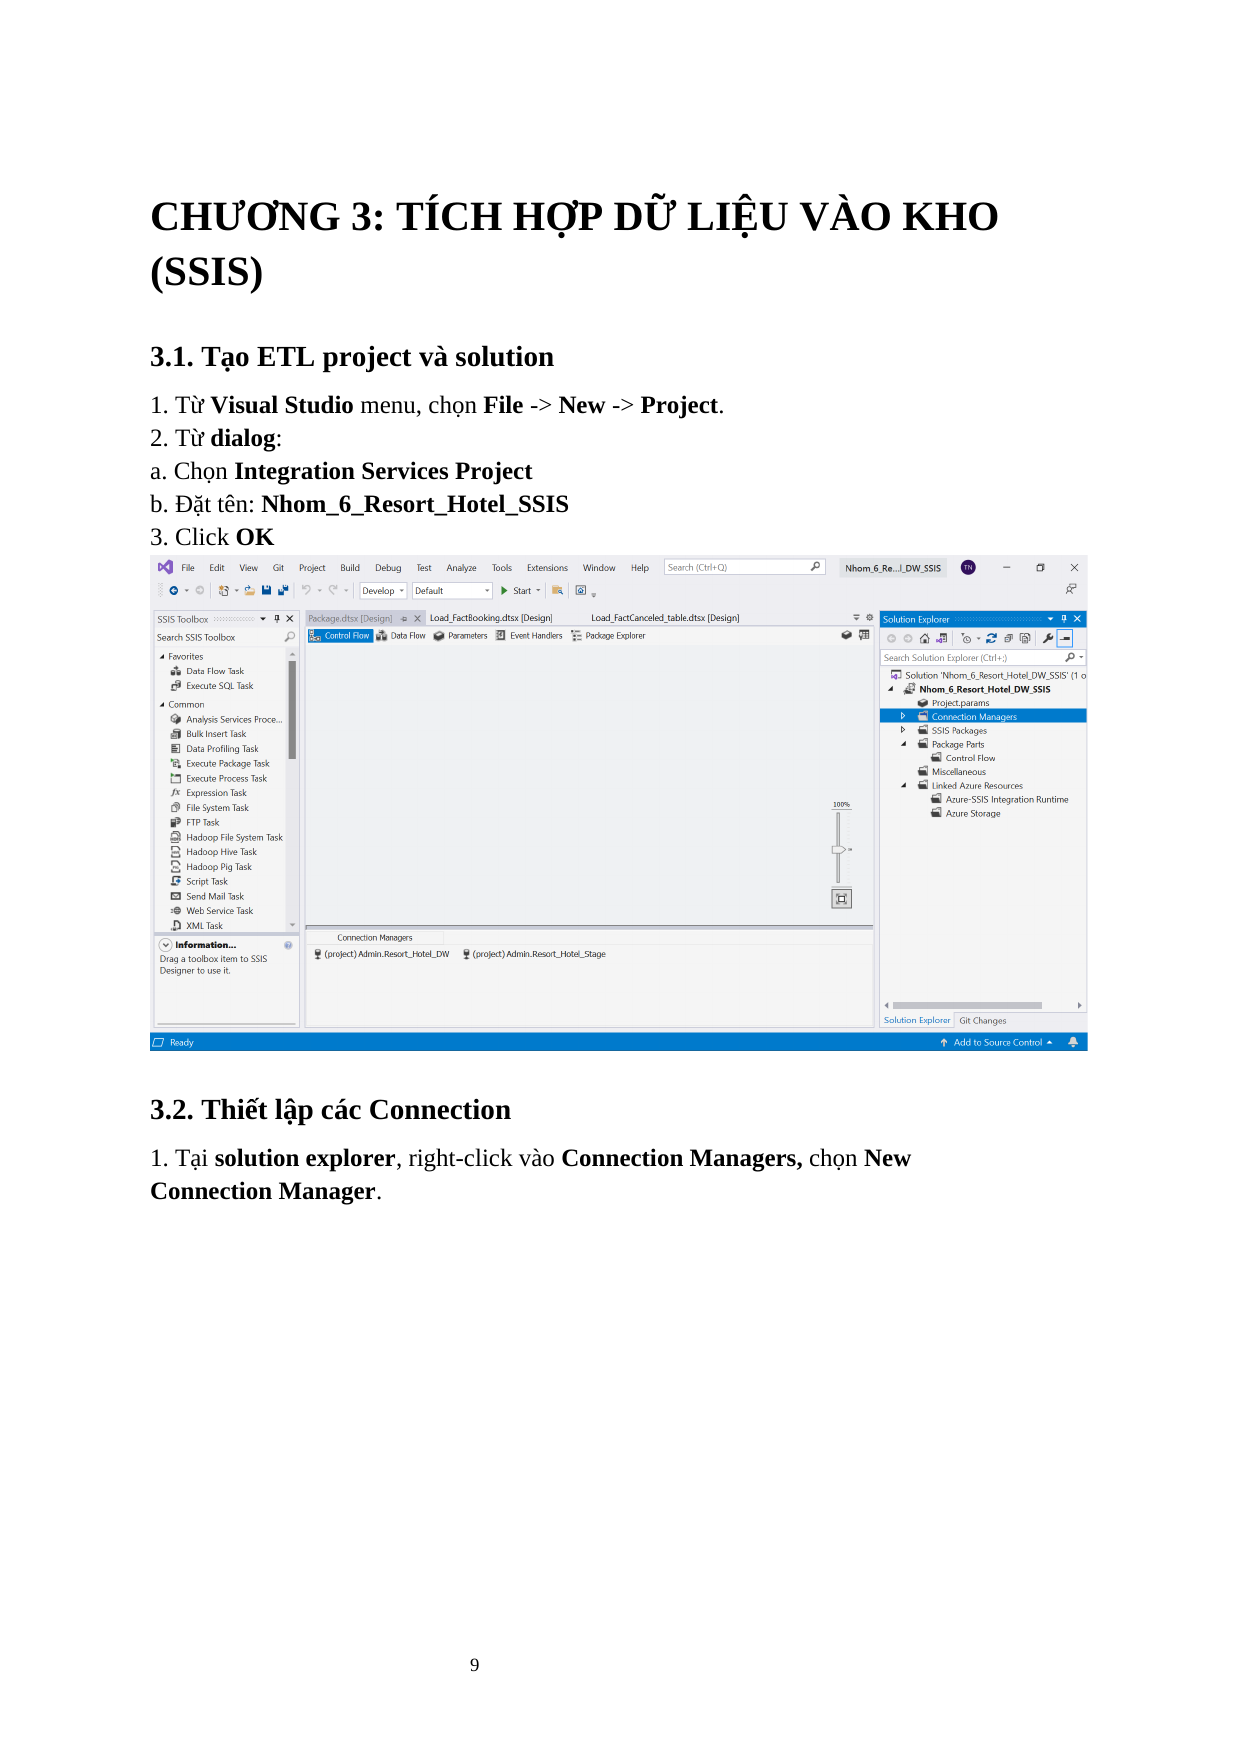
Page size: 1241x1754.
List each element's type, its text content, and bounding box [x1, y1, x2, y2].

text 3. Click OK [150, 522, 1090, 551]
text 1. Từ Visual Studio menu, chọn File -> New -> Project. [150, 390, 1090, 419]
text Connection Manager. [150, 1176, 1090, 1205]
text a. Chọn Integration Services Project [150, 456, 1090, 485]
text 1. Tại solution explorer, right-click vào Connection Managers, chọn New [150, 1143, 1090, 1172]
subtitle CHƯƠNG 3: TÍCH HỢP DỮ LIỆU VÀO KHO (SSIS) [150, 192, 1090, 295]
text 2. Từ dialog: [150, 423, 1090, 452]
subtitle 3.1. Tạo ETL project và solution [150, 339, 1090, 373]
picture [150, 555, 1088, 1051]
subtitle 3.2. Thiết lập các Connection [150, 1092, 1090, 1126]
text b. Đặt tên: Nhom_6_Resort_Hotel_SSIS [150, 489, 1090, 518]
